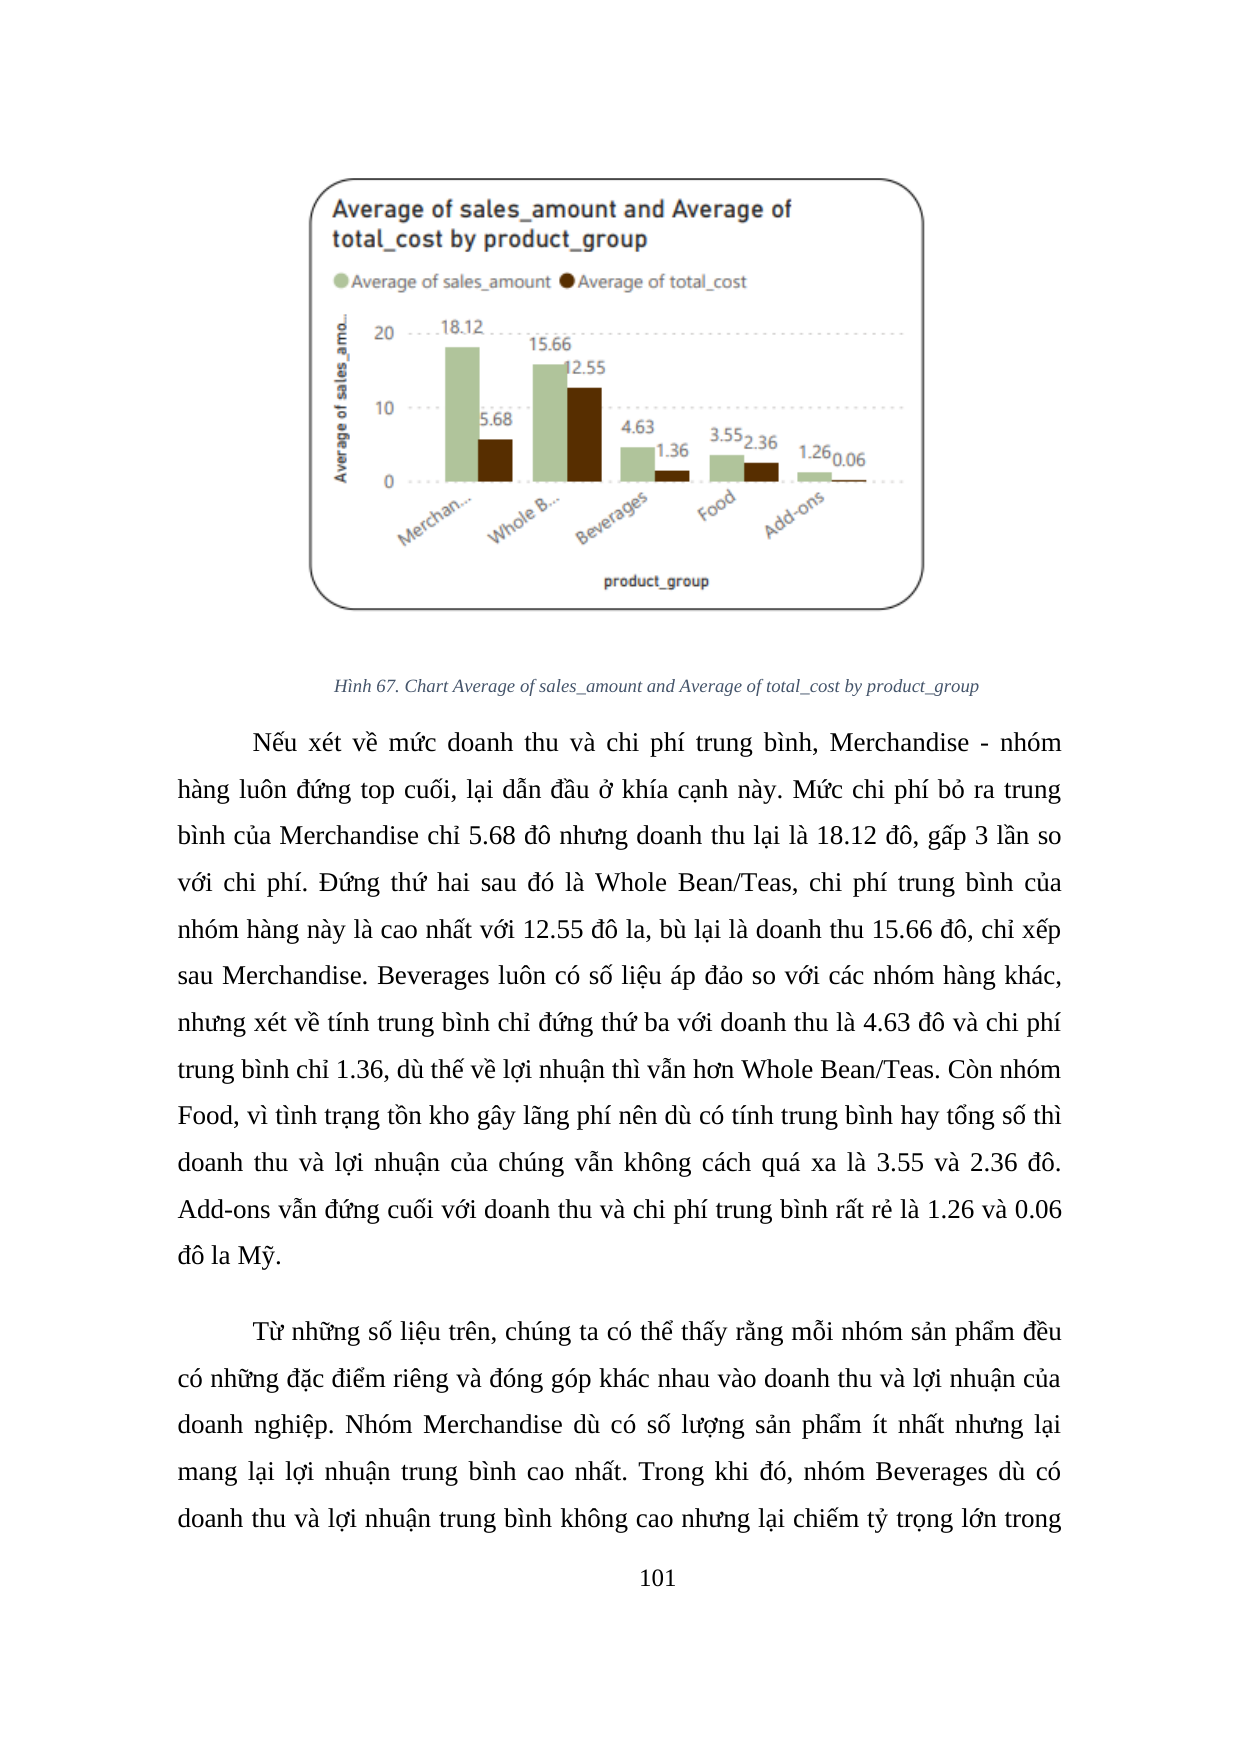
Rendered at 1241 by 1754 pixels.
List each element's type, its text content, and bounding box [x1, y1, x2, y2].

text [177, 1315, 1063, 1533]
picture [303, 177, 937, 632]
text Hình 67. Chart Average of sales_amount and Average of total_cost by product_group [177, 675, 1063, 697]
text Nếu xét về mức doanh thu và chi phí trung bình, Merchandise - nhóm hàng luôn đứng top cuối, lại dẫn đầu ở khía cạnh này. Mức chi phí bỏ ra trung bình của Merchandise chỉ 5.68 đô nhưng doanh thu lại là 18.12 đô, gấp 3 lần so với chi phí. Đứng thứ hai sau đó là Whole Bean/Teas, chi phí trung bình của nhóm hàng này là cao nhất với 12.55 đô la, bù lại là doanh thu 15.66 đô, chỉ xếp sau Merchandise. Beverages luôn có số liệu áp đảo so với các nhóm hàng khác, nhưng xét về tính trung bình chỉ đứng thứ ba với doanh thu là 4.63 đô và chi phí trung bình chỉ 1.36, dù thế về lợi nhuận thì vẫn hơn Whole Bean/Teas. Còn nhóm Food, vì tình trạng tồn kho gây lãng phí nên dù có tính trung bình hay tổng số thì doanh thu và lợi nhuận của chúng vẫn không cách quá xa là 3.55 và 2.36 đô. Add-ons vẫn đứng cuối với doanh thu và chi phí trung bình rất rẻ là 1.26 và 0.06 đô la Mỹ. [177, 726, 1063, 1271]
